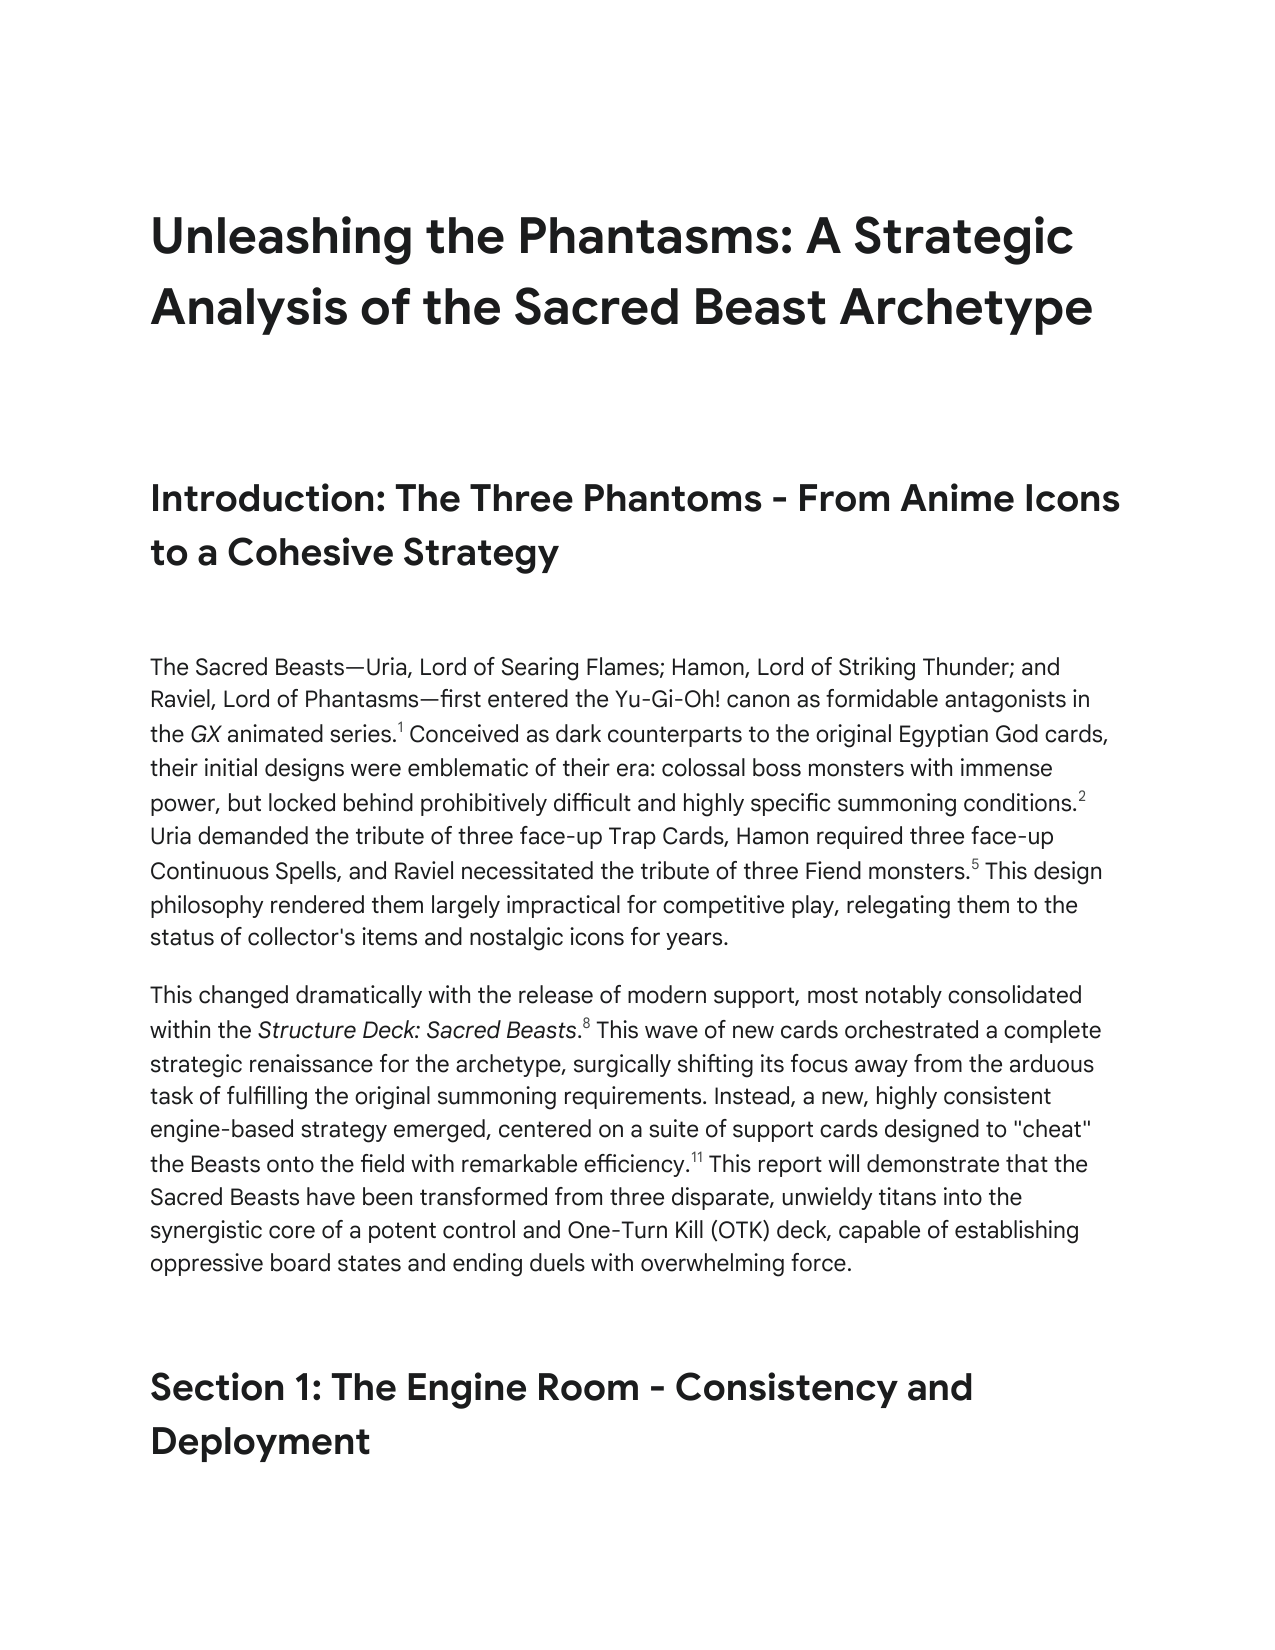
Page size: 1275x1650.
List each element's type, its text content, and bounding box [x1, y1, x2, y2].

subtitle Unleashing the Phantasms: A Strategic Analysis of the Sacred Beast Archetype [150, 205, 1125, 339]
subtitle Section 1: The Engine Room - Consistency and Deployment [150, 1364, 1125, 1465]
subtitle Introduction: The Three Phantoms - From Anime Icons to a Cohesive Strategy [150, 476, 1125, 576]
text This changed dramatically with the release of modern support, most notably consolidated within the Structure Deck: Sacred Beasts.8 This wave of new cards orchestrated a complete strategic renaissance for the archetype, surgically shifting its focus away from the arduous task of fulfilling the original summoning requirements. Instead, a new, highly consistent engine-based strategy emerged, centered on a suite of support cards designed to "cheat" the Beasts onto the field with remarkable efficiency.11 This report will demonstrate that the Sacred Beasts have been transformed from three disparate, unwieldy titans into the synergistic core of a potent control and One-Turn Kill (OTK) deck, capable of establishing oppressive board states and ending duels with overwhelming force. [150, 981, 1125, 1278]
text The Sacred Beasts—Uria, Lord of Searing Flames; Hamon, Lord of Striking Thunder; and Raviel, Lord of Phantasms—first entered the Yu-Gi-Oh! canon as formidable antagonists in the GX animated series.1 Conceived as dark counterparts to the original Egyptian God cards, their initial designs were emblematic of their era: colossal boss monsters with immense power, but locked behind prohibitively difficult and highly specific summoning conditions.2 Uria demanded the tribute of three face-up Trap Cards, Hamon required three face-up Continuous Spells, and Raviel necessitated the tribute of three Fiend monsters.5 This design philosophy rendered them largely impractical for competitive play, relegating them to the status of collector's items and nostalgic icons for years. [150, 653, 1125, 952]
